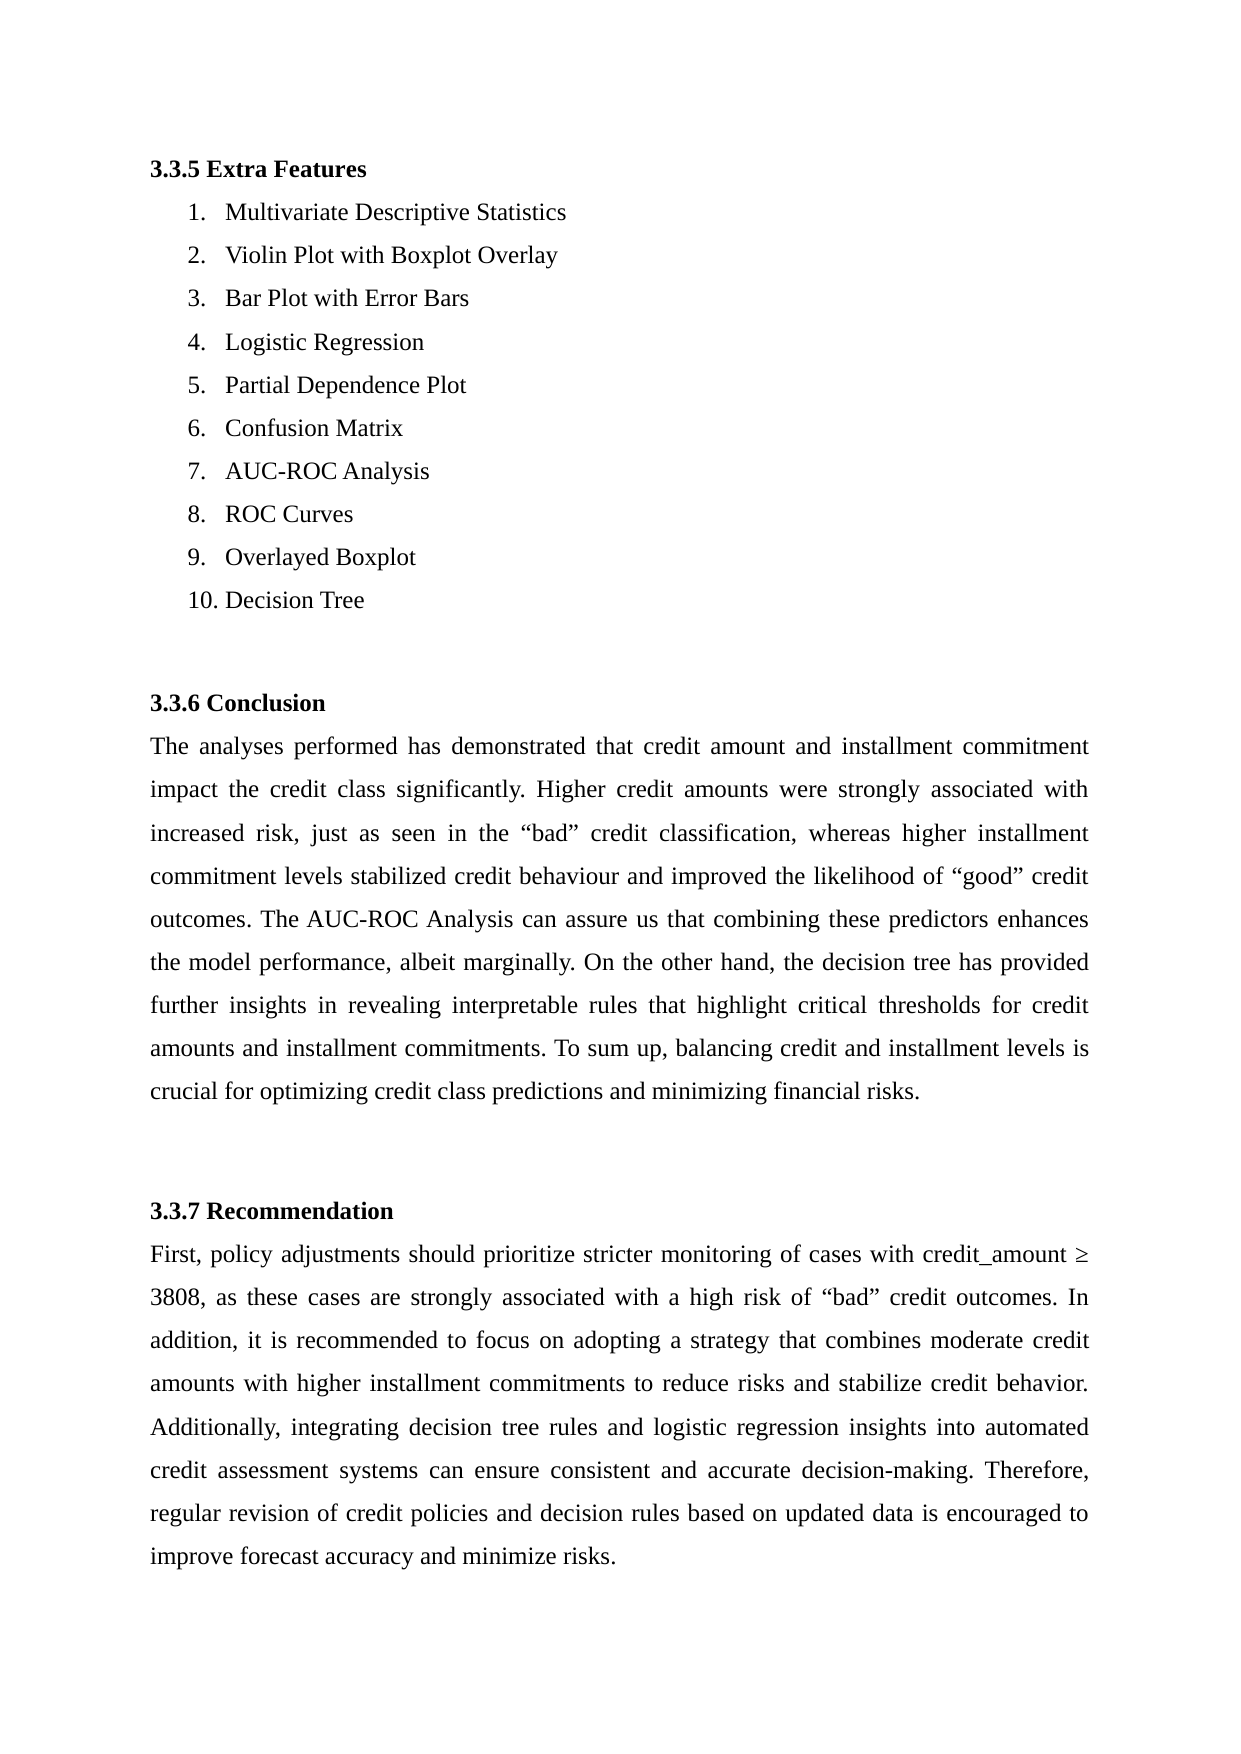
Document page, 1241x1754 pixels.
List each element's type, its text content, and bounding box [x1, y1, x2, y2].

list AUC-ROC Analysis [187, 456, 1090, 485]
list Overlayed Boxplot [187, 542, 1090, 571]
subtitle 3.3.7 Recommendation [150, 1196, 1090, 1225]
list Bar Plot with Error Bars [187, 283, 1090, 312]
list ROC Curves [187, 499, 1090, 528]
list Multivariate Descriptive Statistics [187, 197, 1090, 226]
list Decision Tree [187, 585, 1090, 614]
list Logistic Regression [187, 327, 1090, 355]
subtitle 3.3.5 Extra Features [150, 154, 1090, 183]
list Partial Dependence Plot [187, 370, 1090, 398]
text First, policy adjustments should prioritize stricter monitoring of cases with credit_amount ≥ 3808, as these cases are strongly associated with a high risk of “bad” credit outcomes. In addition, it is recommended to focus on adopting a strategy that combines moderate credit amounts with higher installment commitments to reduce risks and stabilize credit behavior. Additionally, integrating decision tree rules and logistic regression insights into automated credit assessment systems can ensure consistent and accurate decision-making. Therefore, regular revision of credit policies and decision rules based on updated data is encouraged to improve forecast accuracy and minimize risks. [150, 1239, 1090, 1570]
list Violin Plot with Boxplot Overlay [187, 240, 1090, 269]
list Confusion Matrix [187, 413, 1090, 442]
text The analyses performed has demonstrated that credit amount and installment commitment impact the credit class significantly. Higher credit amounts were strongly associated with increased risk, just as seen in the “bad” credit classification, whereas higher installment commitment levels stabilized credit behaviour and improved the likelihood of “good” credit outcomes. The AUC-ROC Analysis can assure us that combining these predictors enhances the model performance, albeit marginally. On the other hand, the decision tree has provided further insights in revealing interpretable rules that highlight critical thresholds for credit amounts and installment commitments. To sum up, balancing credit and installment levels is crucial for optimizing credit class predictions and minimizing financial risks. [150, 731, 1090, 1105]
subtitle 3.3.6 Conclusion [150, 688, 1090, 717]
